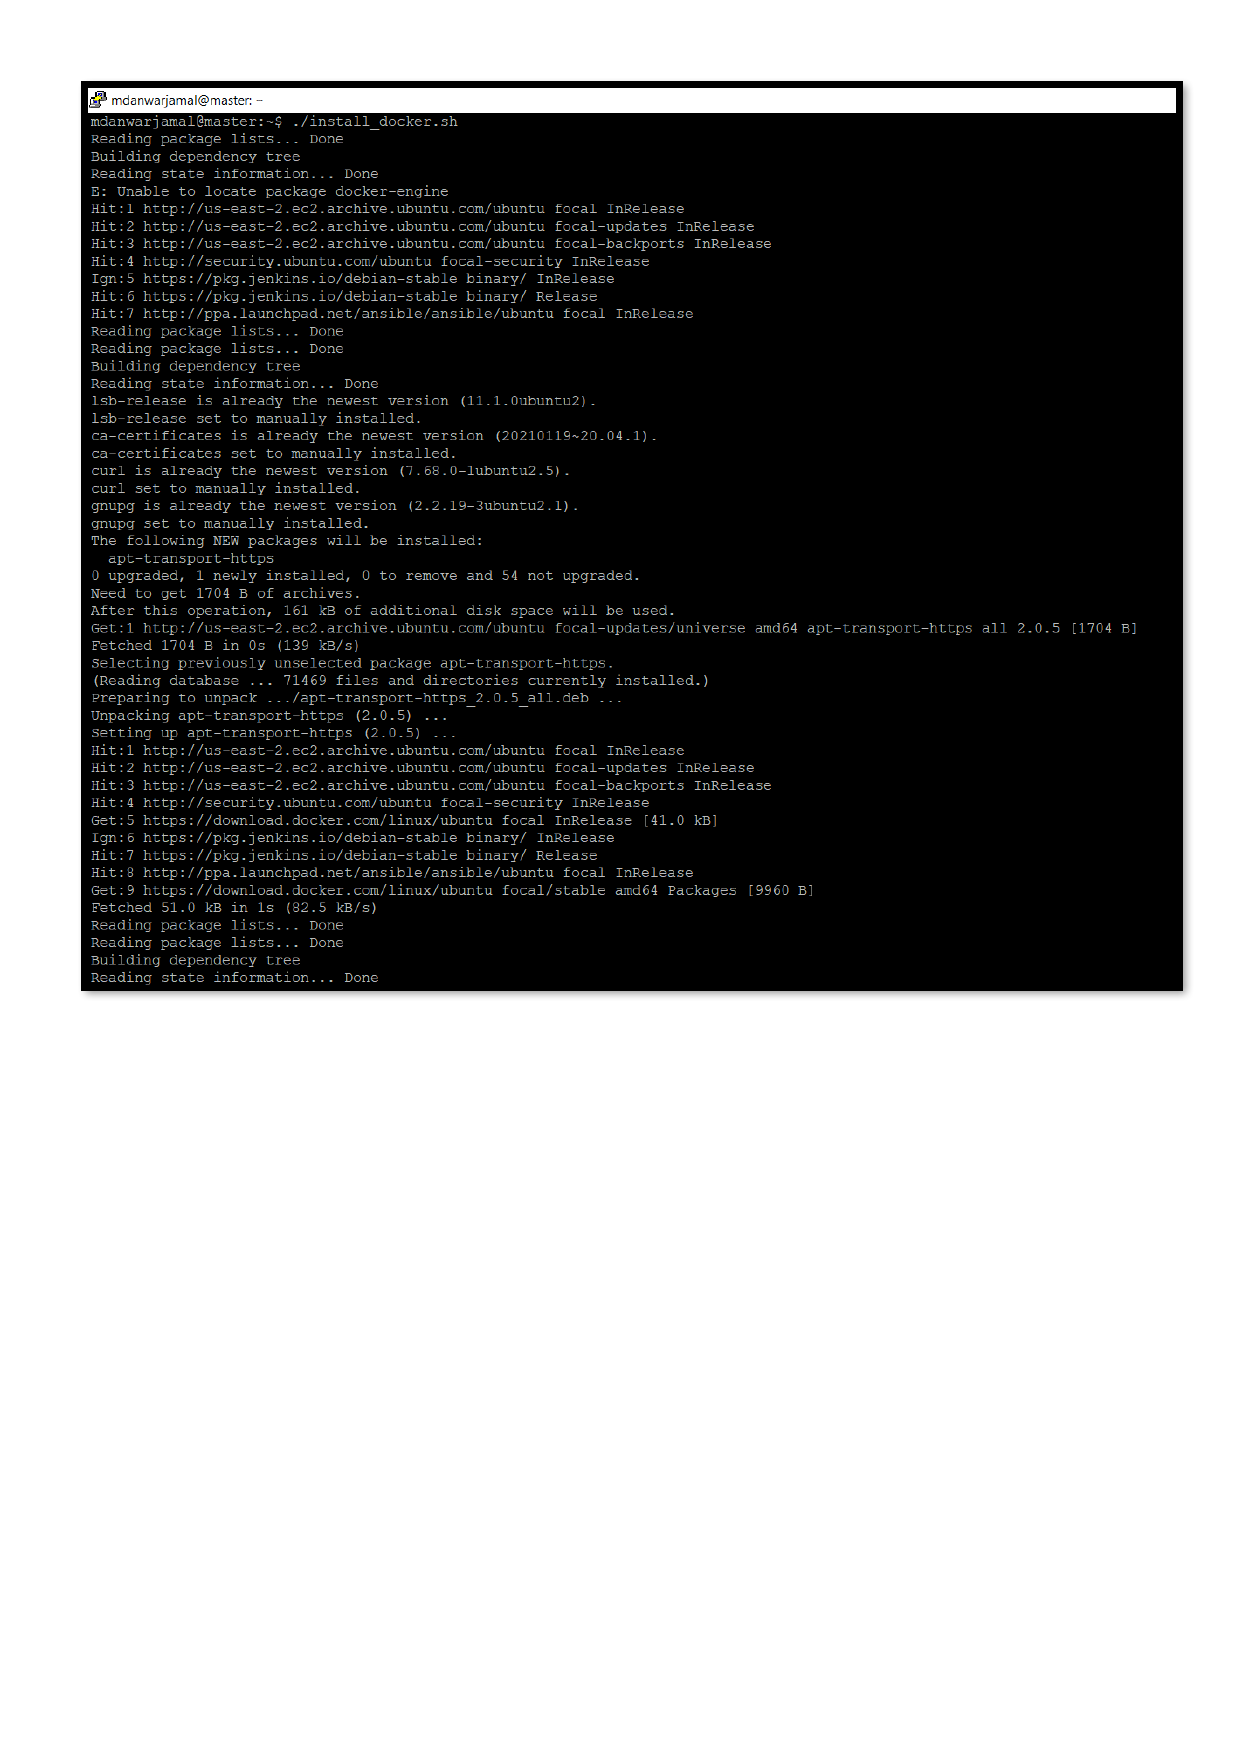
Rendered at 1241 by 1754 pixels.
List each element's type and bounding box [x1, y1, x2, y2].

picture [88, 88, 1176, 985]
